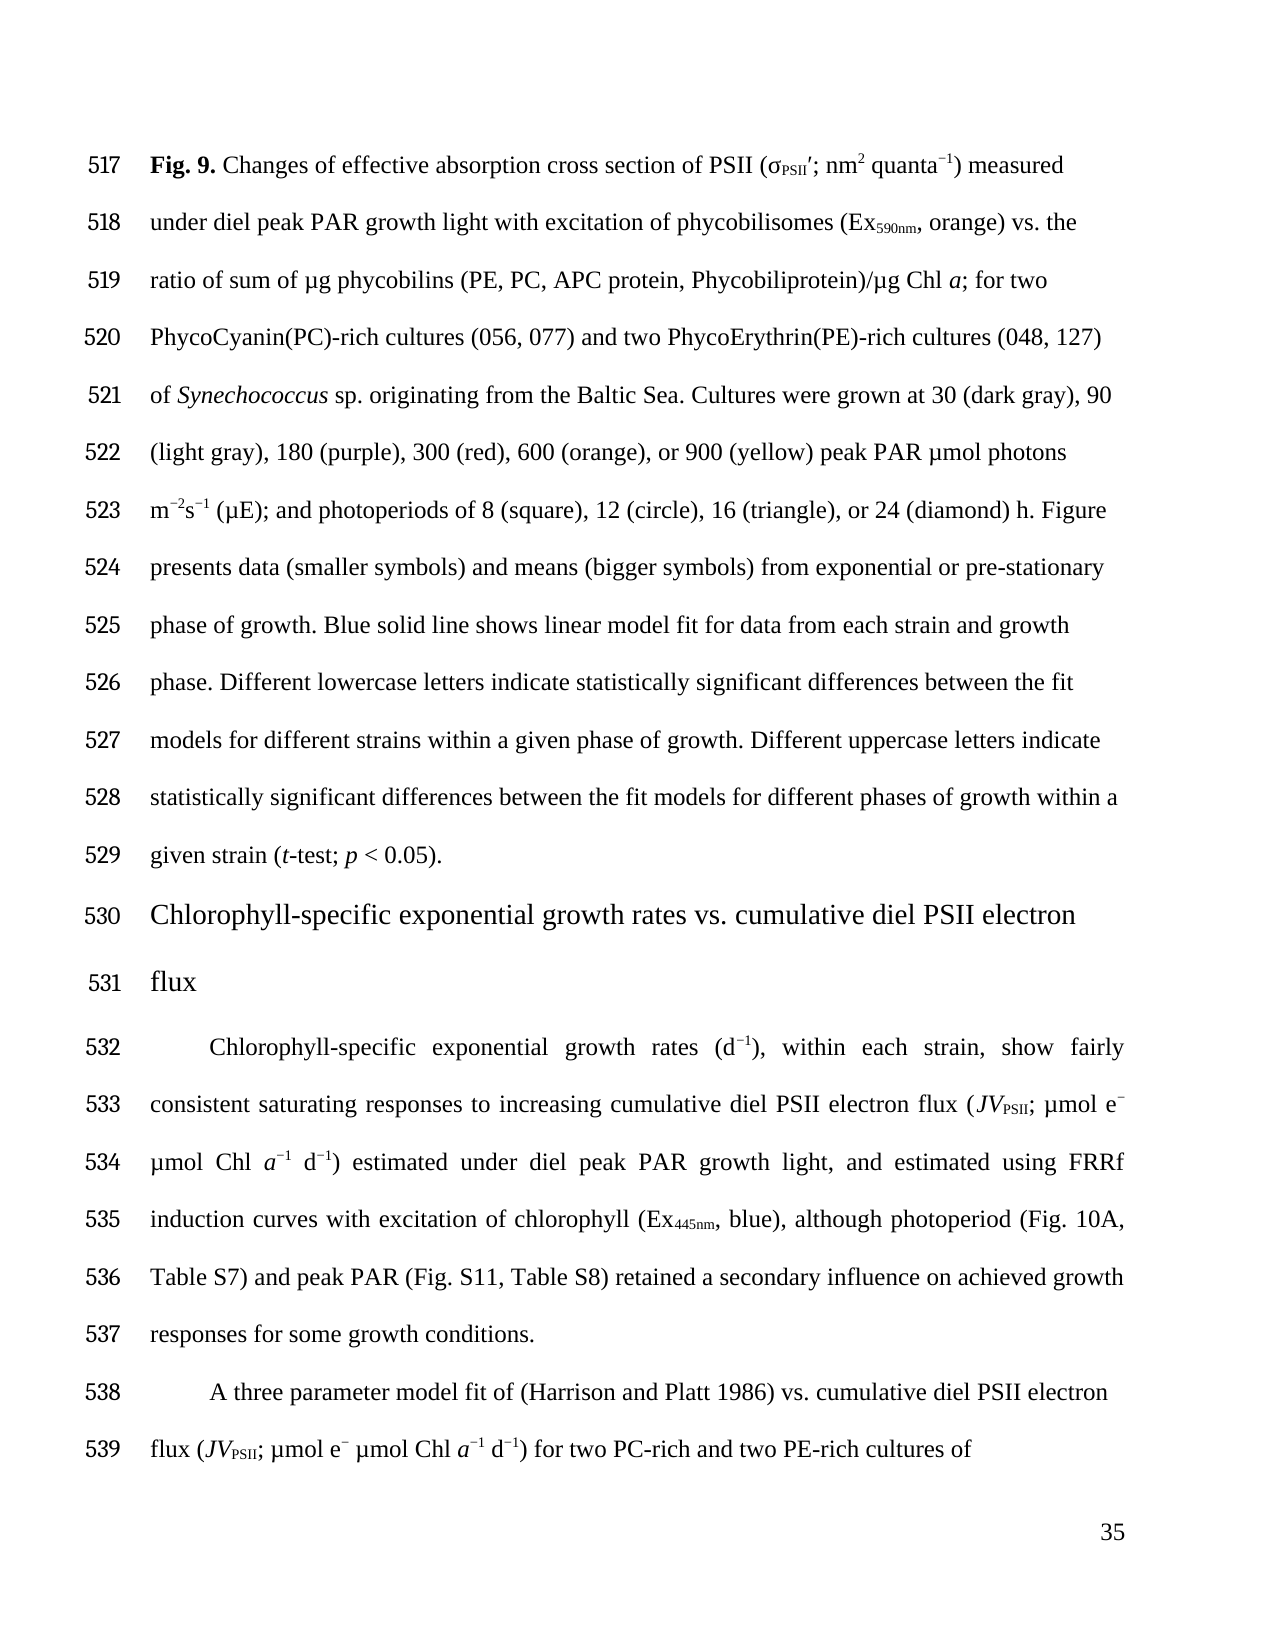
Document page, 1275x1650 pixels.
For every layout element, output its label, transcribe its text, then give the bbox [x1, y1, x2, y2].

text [150, 1377, 1125, 1463]
text Chlorophyll-specific exponential growth rates (d−1), within each strain, show fairly consistent saturating responses to increasing cumulative diel PSII electron flux (JVPSII; µmol e− µmol Chl a−1 d−1) estimated under diel peak PAR growth light, and estimated using FRRf induction curves with excitation of chlorophyll (Ex445nm, blue), although photoperiod (Fig. 10A, Table S7) and peak PAR (Fig. S11, Table S8) retained a secondary influence on achieved growth responses for some growth conditions. [150, 1032, 1125, 1348]
subtitle Chlorophyll-specific exponential growth rates vs. cumulative diel PSII electron flux [150, 897, 1125, 998]
text Fig. 9. Changes of effective absorption cross section of PSII (σPSIIʹ; nm2 quanta−1) measured under diel peak PAR growth light with excitation of phycobilisomes (Ex590nm, orange) vs. the ratio of sum of µg phycobilins (PE, PC, APC protein, Phycobiliprotein)/µg Chl a; for two PhycoCyanin(PC)-rich cultures (056, 077) and two PhycoErythrin(PE)-rich cultures (048, 127) of Synechococcus sp. originating from the Baltic Sea. Cultures were grown at 30 (dark gray), 90 (light gray), 180 (purple), 300 (red), 600 (orange), or 900 (yellow) peak PAR µmol photons m−2s−1 (µE); and photoperiods of 8 (square), 12 (circle), 16 (triangle), or 24 (diamond) h. Figure presents data (smaller symbols) and means (bigger symbols) from exponential or pre-stationary phase of growth. Blue solid line shows linear model fit for data from each strain and growth phase. Different lowercase letters indicate statistically significant differences between the fit models for different strains within a given phase of growth. Different uppercase letters indicate statistically significant differences between the fit models for different phases of growth within a given strain (t-test; p < 0.05). [150, 150, 1125, 869]
